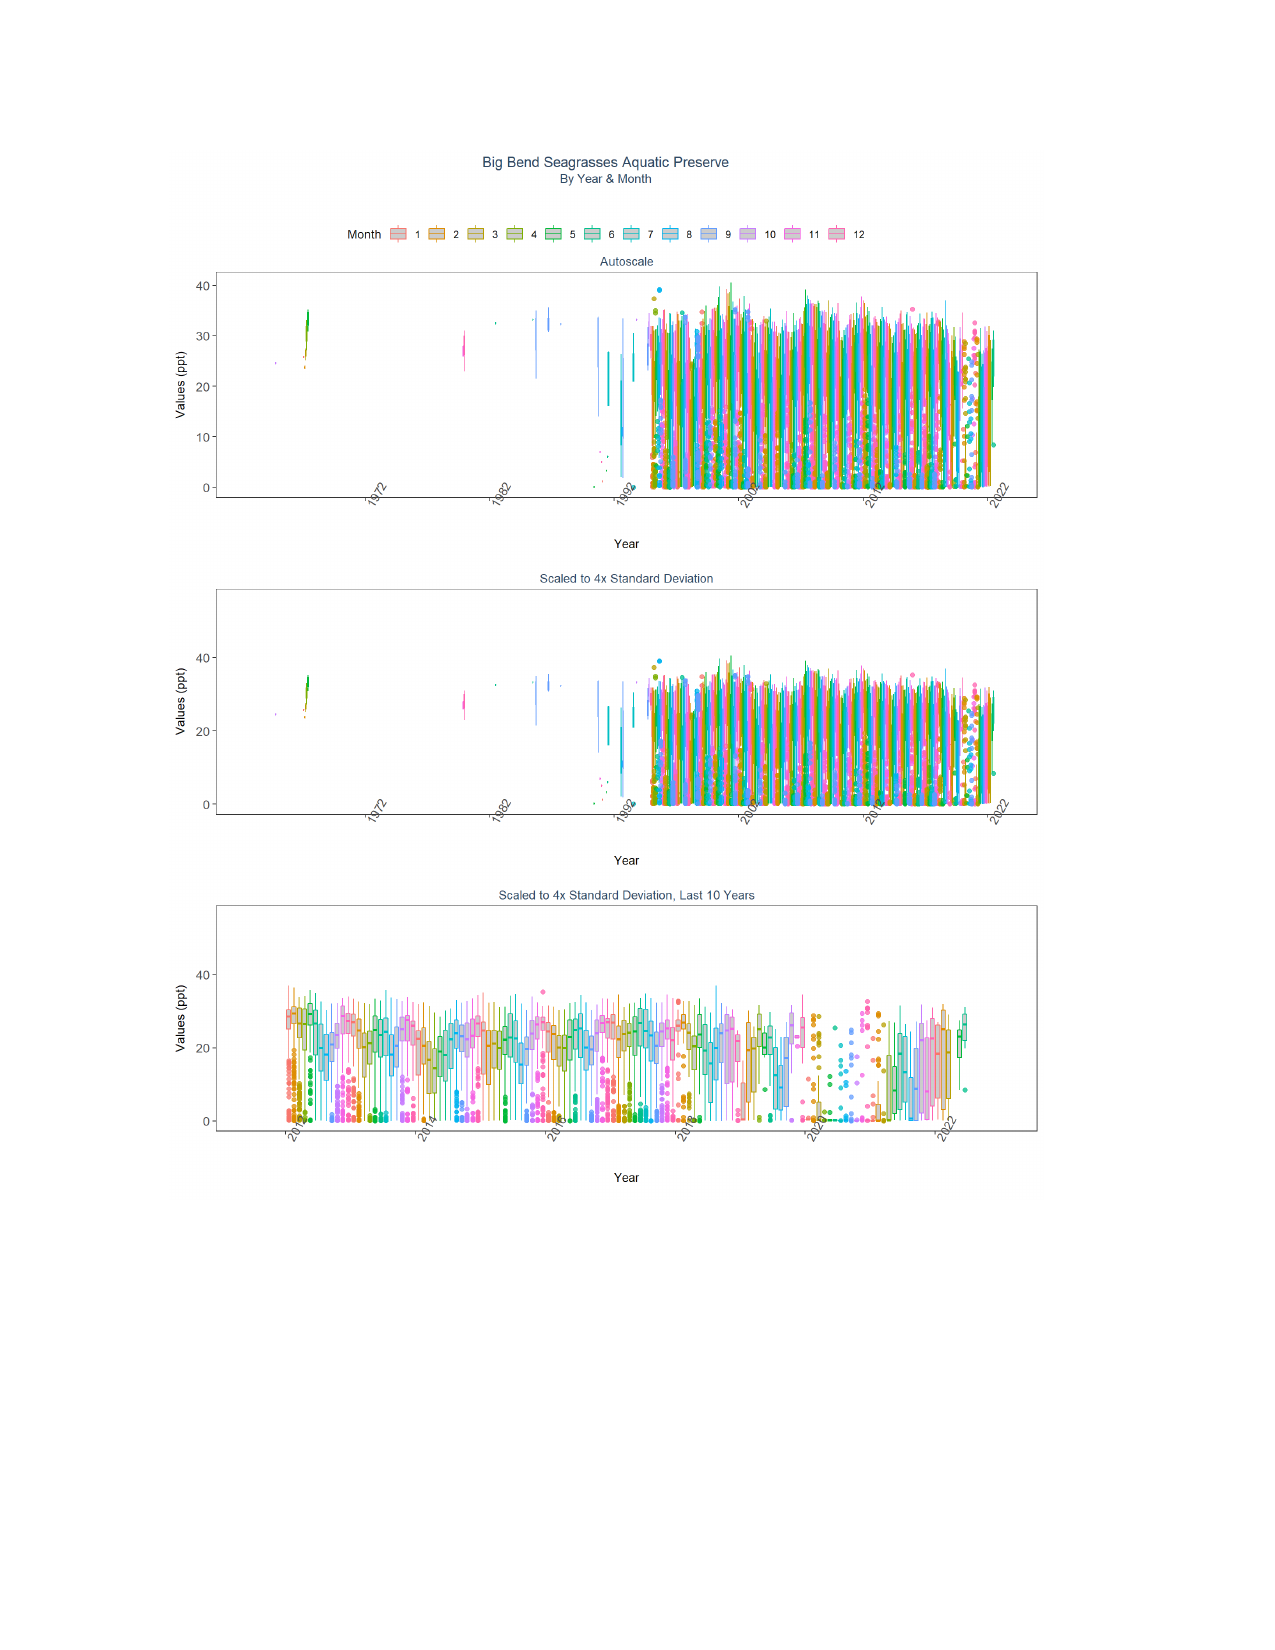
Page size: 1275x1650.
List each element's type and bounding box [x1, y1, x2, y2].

picture [168, 150, 1044, 1200]
